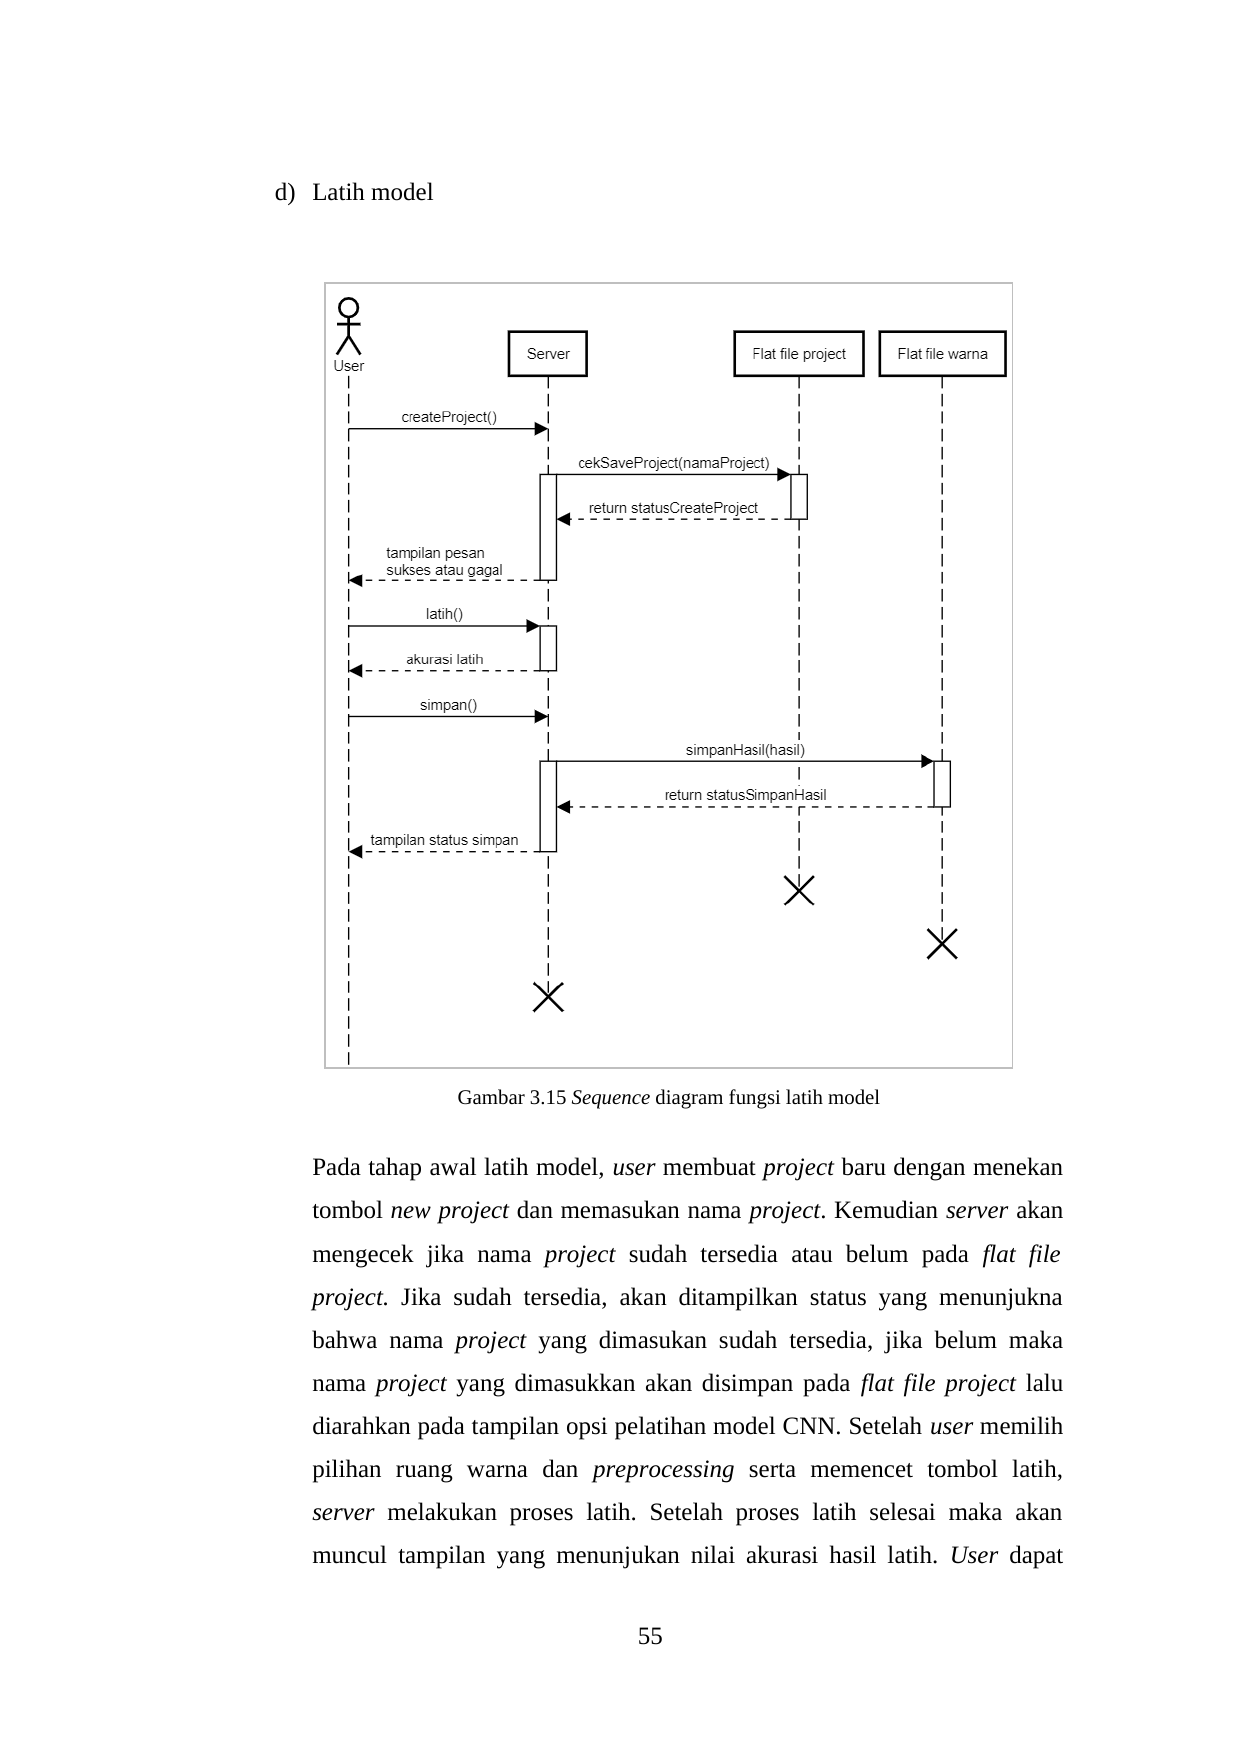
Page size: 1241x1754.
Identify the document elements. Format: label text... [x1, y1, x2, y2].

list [312, 1152, 1063, 1569]
list Latih model [274, 177, 1063, 206]
text Gambar 3.15 Sequence diagram fungsi latih model [274, 1085, 1063, 1109]
picture [326, 284, 1012, 1067]
